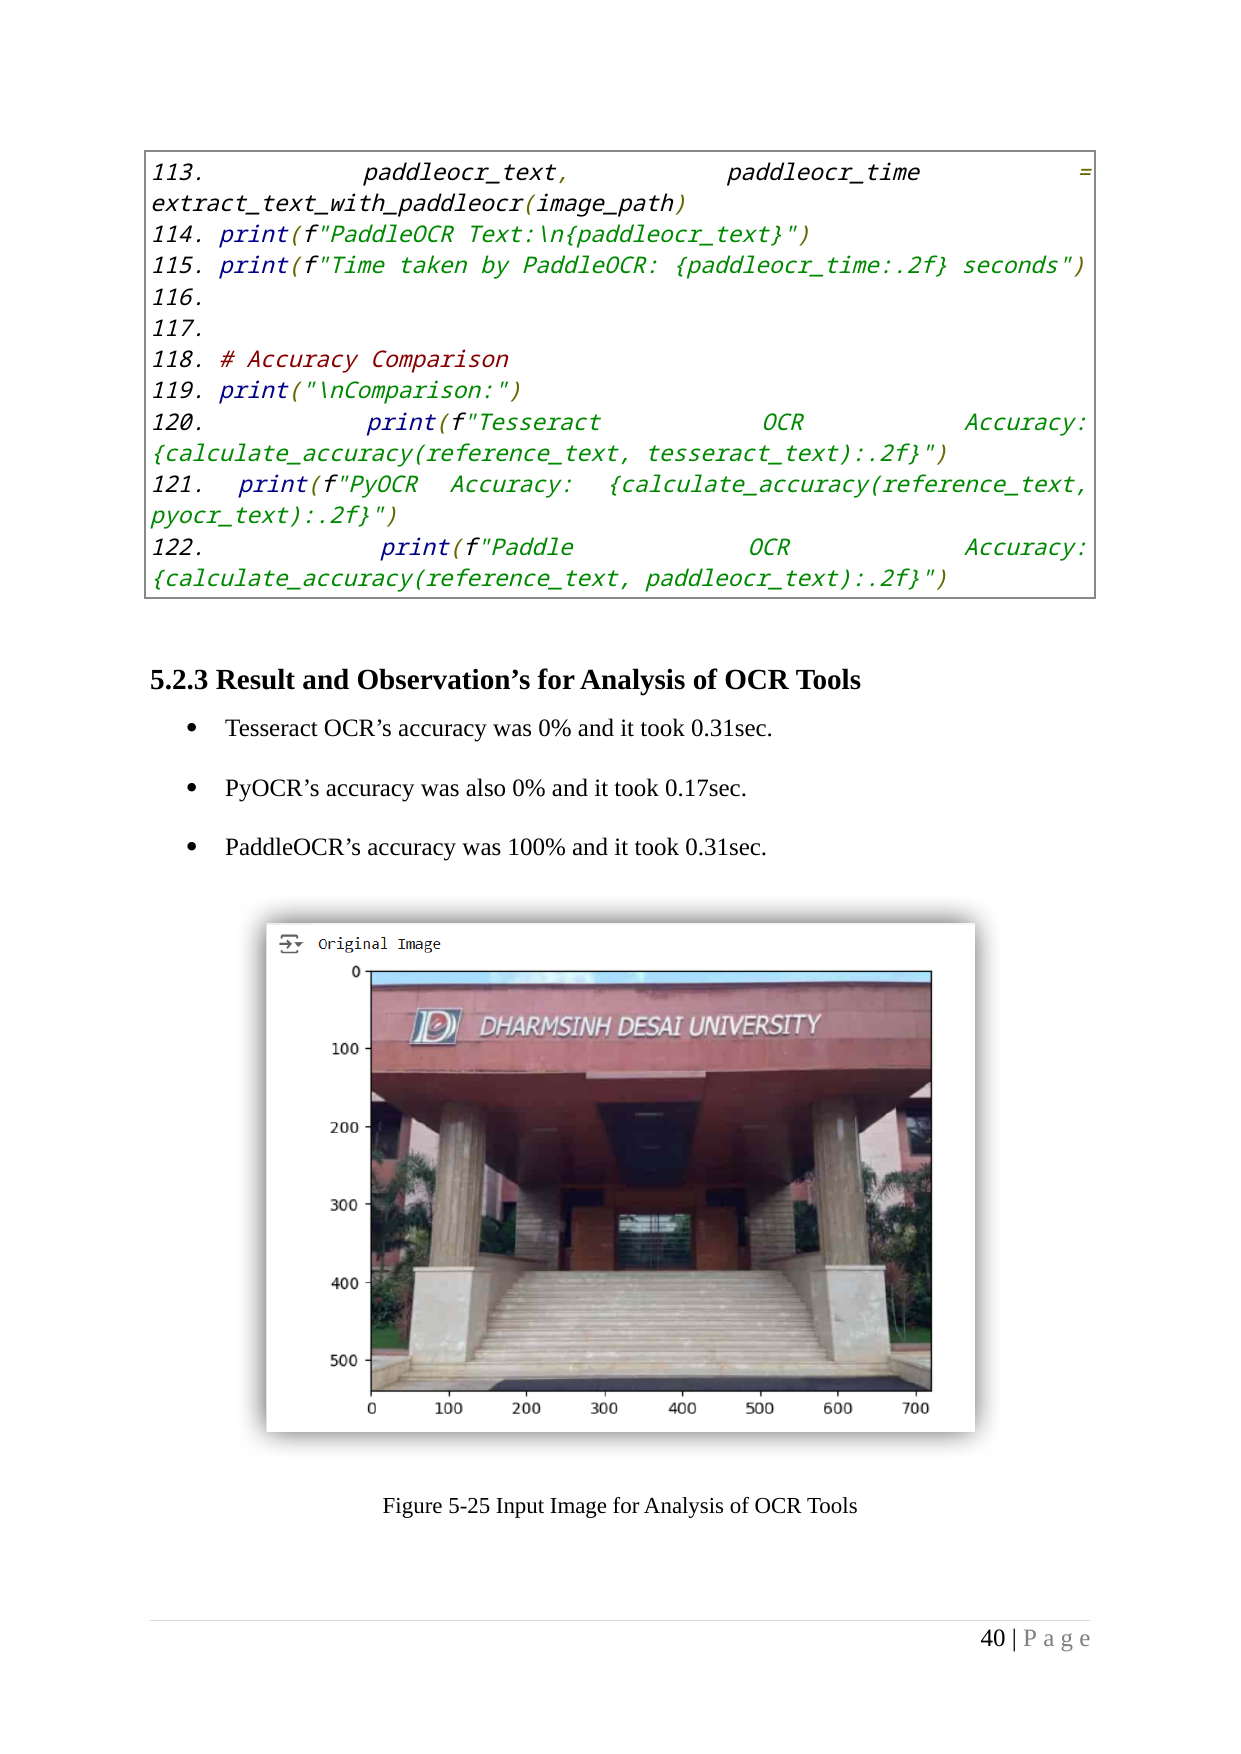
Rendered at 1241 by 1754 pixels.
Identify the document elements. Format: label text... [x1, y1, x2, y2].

text 115. print(f"Time taken by PaddleOCR: {paddleocr_time:.2f} seconds") [150, 249, 1090, 281]
text 113. paddleocr_text, paddleocr_time = extract_text_with_paddleocr(image_path) [146, 152, 1094, 218]
text 117. [150, 312, 1090, 343]
subtitle 5.2.3 Result and Observation’s for Analysis of OCR Tools [150, 662, 1090, 696]
text 118. # Accuracy Comparison [150, 343, 1090, 374]
list Tesseract OCR’s accuracy was 0% and it took 0.31sec. [187, 713, 1090, 742]
list PyOCR’s accuracy was also 0% and it took 0.17sec. [187, 773, 1090, 801]
list PaddleOCR’s accuracy was 100% and it took 0.31sec. [187, 832, 1090, 861]
picture [266, 923, 975, 1432]
text 122. print(f"Paddle OCR Accuracy: {calculate_accuracy(reference_text, paddleocr_text):.2f}") [146, 525, 1094, 597]
text 116. [150, 281, 1090, 312]
text 121. print(f"PyOCR Accuracy: {calculate_accuracy(reference_text, pyocr_text):.2f}") [150, 468, 1090, 525]
text 114. print(f"PaddleOCR Text:\n{paddleocr_text}") [150, 218, 1090, 249]
text 120. print(f"Tesseract OCR Accuracy: {calculate_accuracy(reference_text, tesseract_text):.2f}") [150, 406, 1090, 468]
text 119. print("\nComparison:") [150, 374, 1090, 406]
